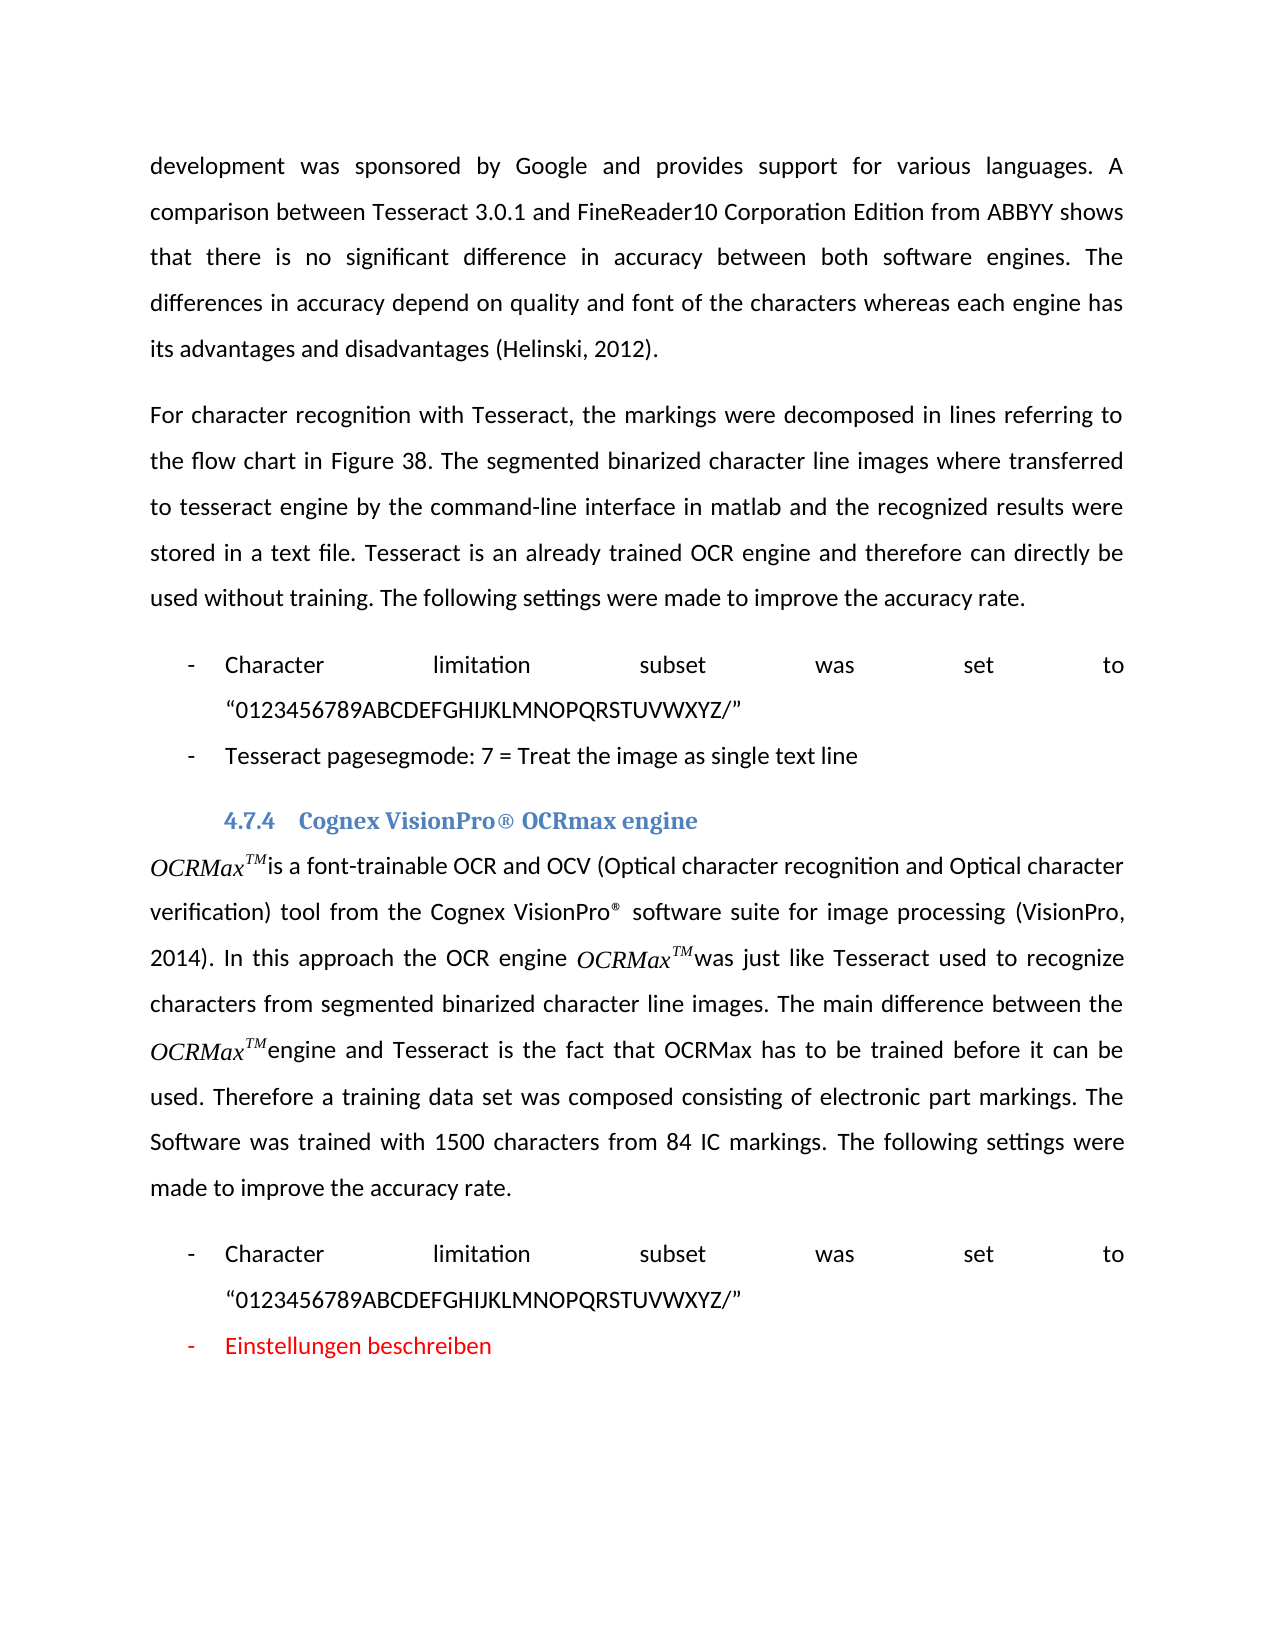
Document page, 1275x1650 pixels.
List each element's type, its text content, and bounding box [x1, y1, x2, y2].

subtitle Cognex VisionPro® OCRmax engine [224, 807, 1125, 836]
text is a font-trainable OCR and OCV (Optical character recognition and Optical character verification) tool from the Cognex VisionPro® software suite for image processing . In this approach the OCR engine was just like Tesseract used to recognize characters from segmented binarized character line images. The main difference between the engine and Tesseract is the fact that OCRMax has to be trained before it can be used. Therefore a training data set was composed consisting of electronic part markings. The Software was trained with 1500 characters from 84 IC markings. The following settings were made to improve the accuracy rate. [150, 850, 1125, 1203]
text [150, 150, 1125, 363]
list Einstellungen beschreiben [187, 1330, 1125, 1361]
list Character limitation subset was set to “0123456789ABCDEFGHIJKLMNOPQRSTUVWXYZ/” [187, 649, 1125, 725]
list Tesseract pagesegmode: 7 = Treat the image as single text line [187, 740, 1125, 771]
list Character limitation subset was set to “0123456789ABCDEFGHIJKLMNOPQRSTUVWXYZ/” [187, 1239, 1125, 1315]
text For character recognition with Tesseract, the markings were decomposed in lines referring to the flow chart in Figure 38. The segmented binarized character line images where transferred to tesseract engine by the command-line interface in matlab and the recognized results were stored in a text file. Tesseract is an already trained OCR engine and therefore can directly be used without training. The following settings were made to improve the accuracy rate. [150, 399, 1125, 613]
